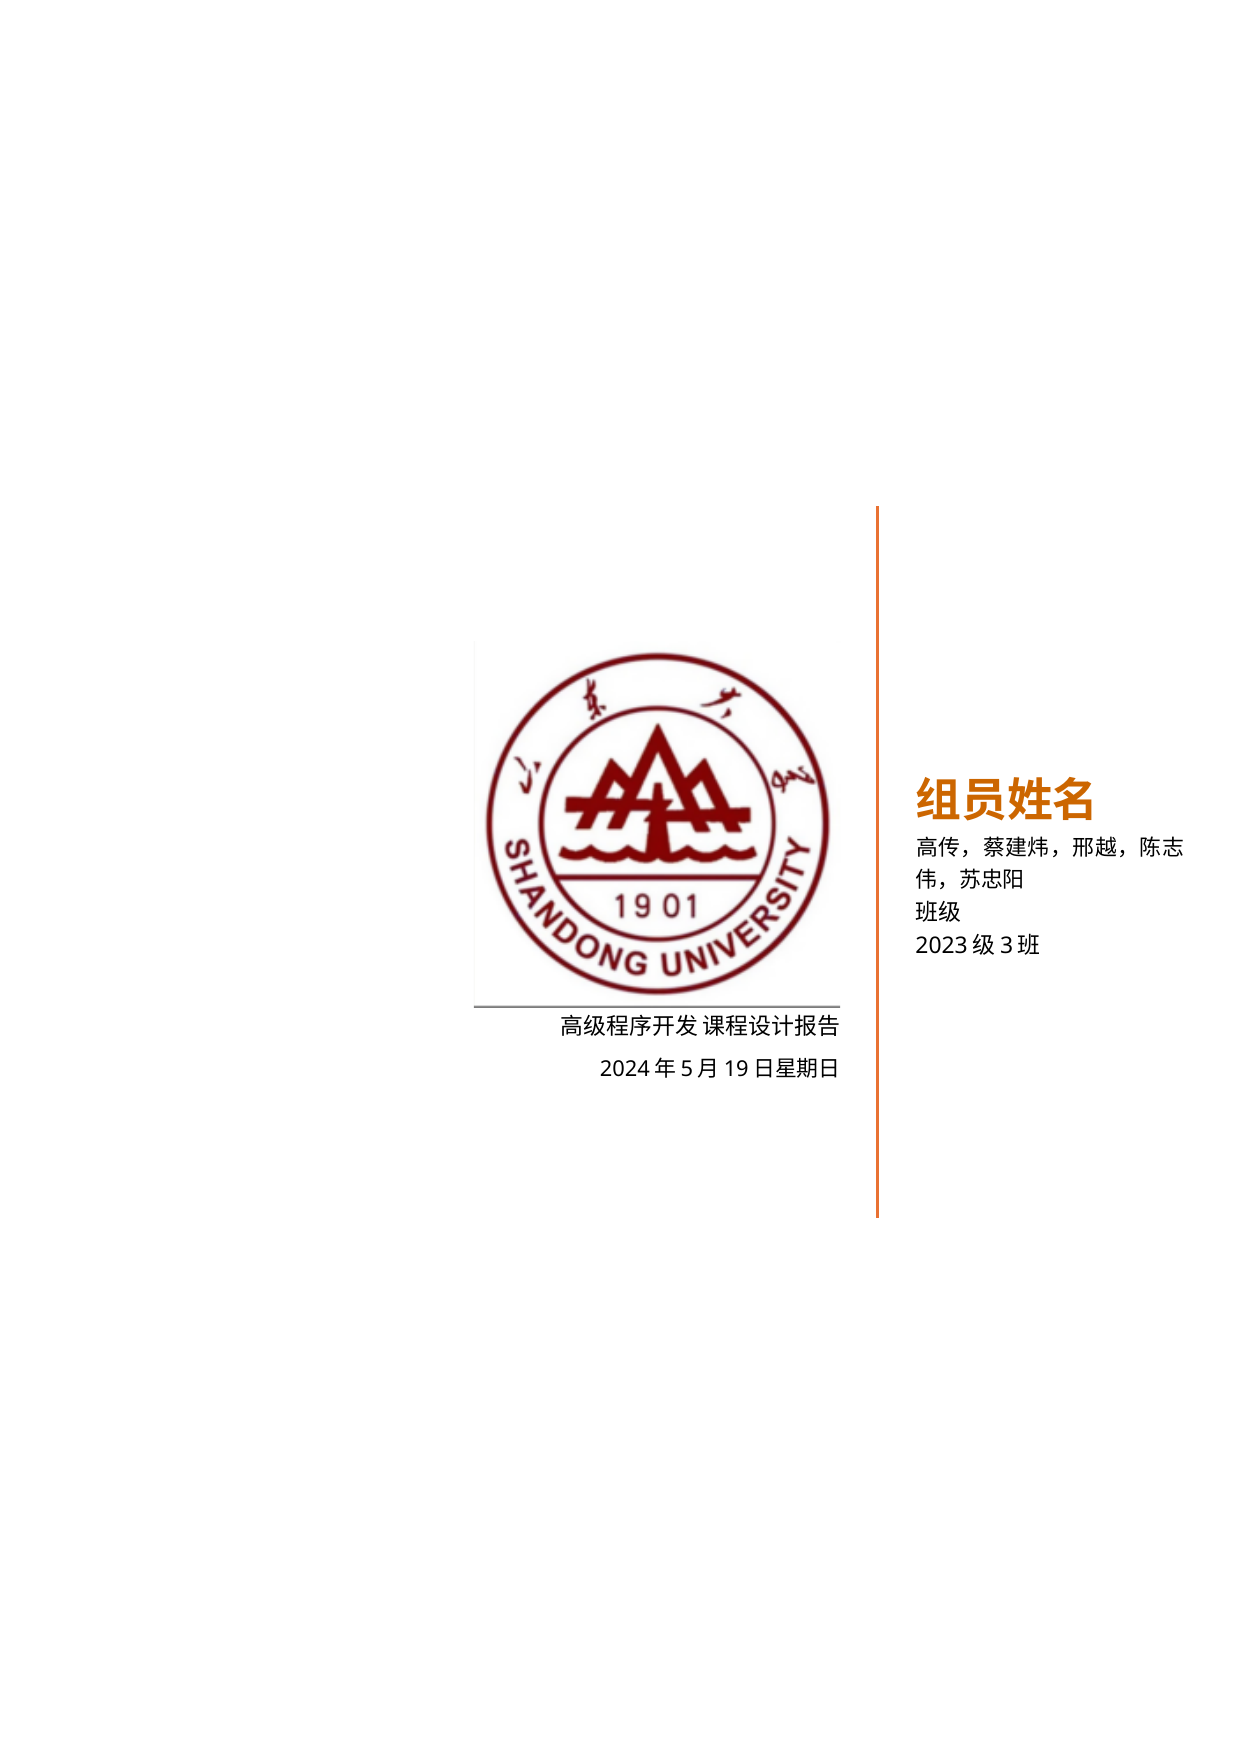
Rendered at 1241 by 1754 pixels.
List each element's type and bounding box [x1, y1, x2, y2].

picture [473, 641, 841, 1008]
